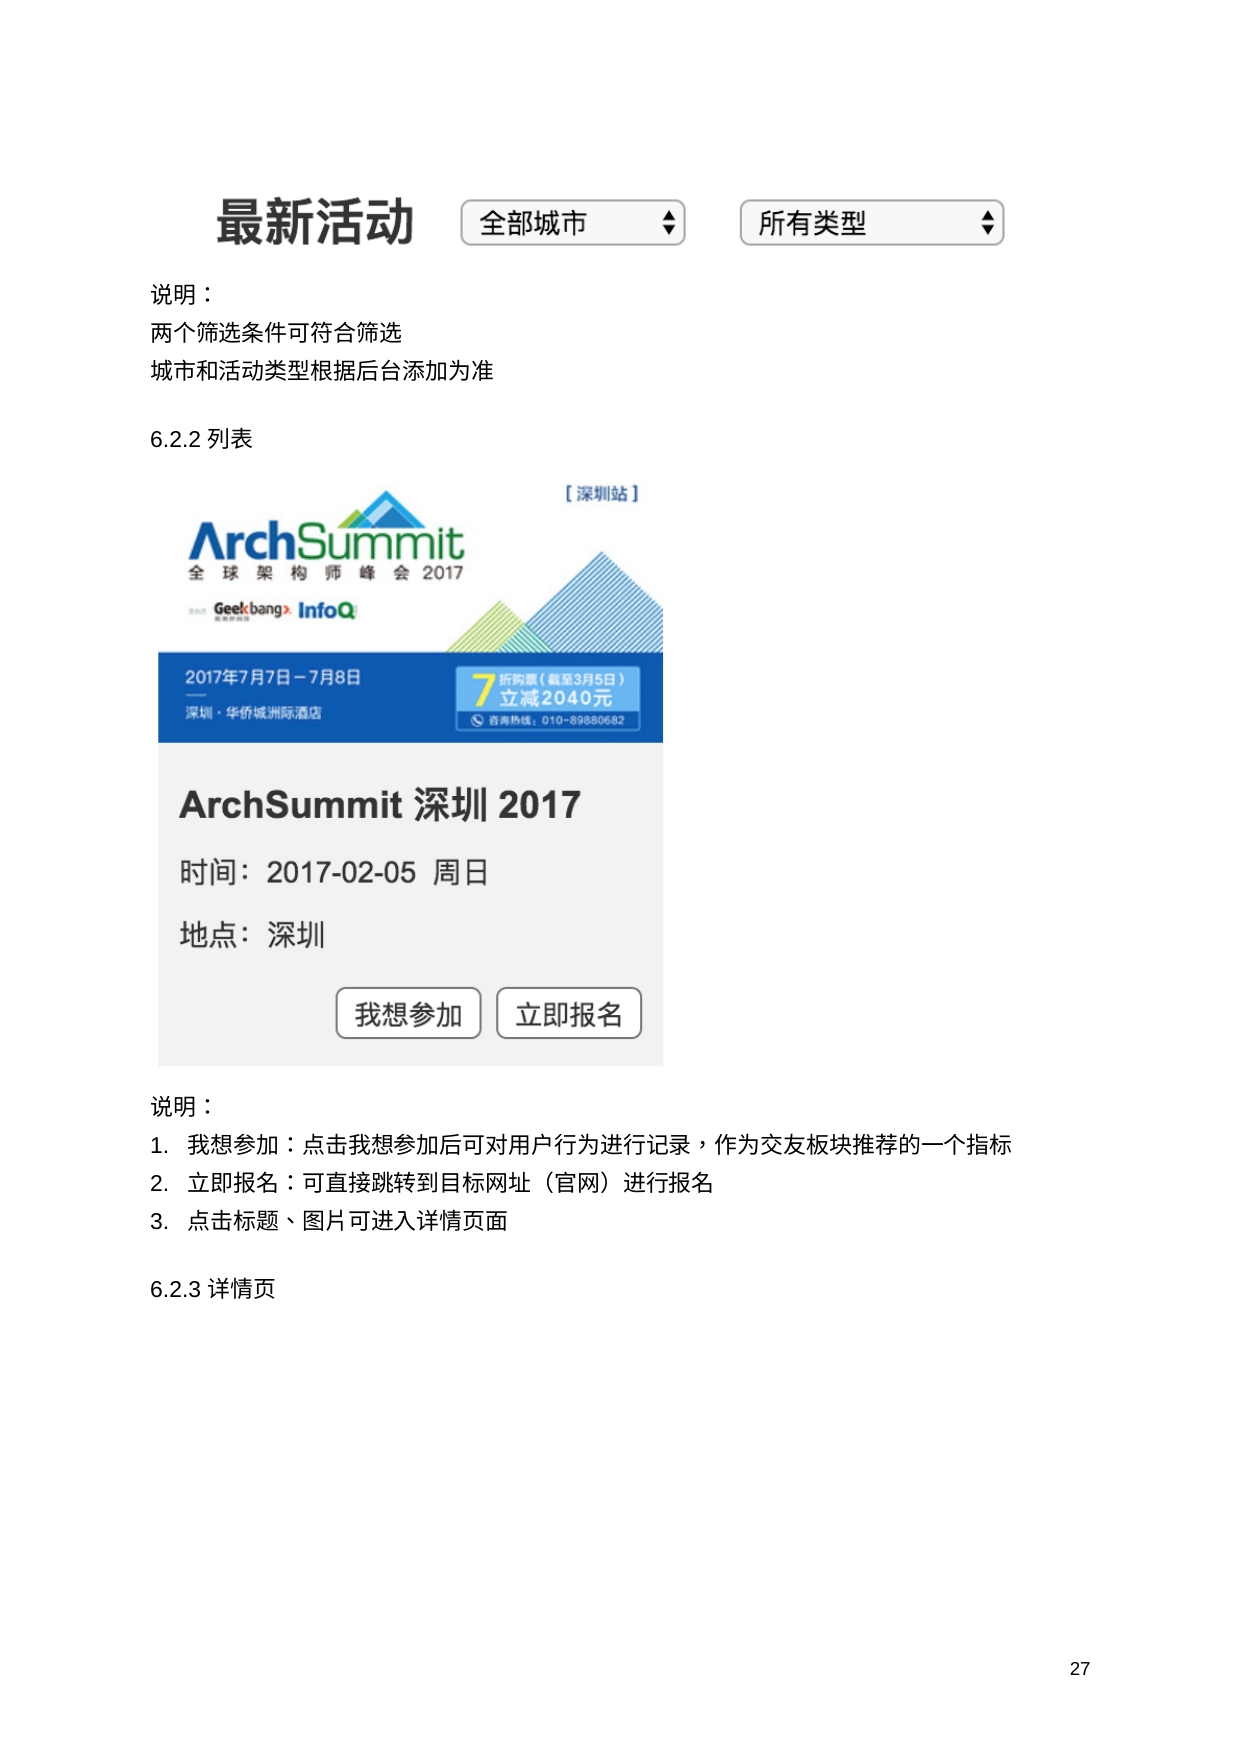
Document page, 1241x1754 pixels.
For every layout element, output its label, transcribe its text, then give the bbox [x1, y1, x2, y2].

text 城市和活动类型根据后台添加为准 [150, 353, 1090, 386]
picture [150, 459, 686, 1085]
text 6.2.2 列表 [150, 421, 1090, 454]
text 说明： [150, 1088, 1090, 1122]
text 两个筛选条件可符合筛选 [150, 315, 1090, 348]
text 6.2.3 详情页 [150, 1271, 1090, 1304]
text 说明： [150, 277, 1090, 310]
picture [150, 150, 1090, 273]
list 点击标题、图片可进入详情页面 [150, 1203, 1090, 1236]
list 立即报名：可直接跳转到目标网址（官网）进行报名 [150, 1164, 1090, 1198]
list 我想参加：点击我想参加后可对用户行为进行记录，作为交友板块推荐的一个指标 [150, 1126, 1090, 1160]
